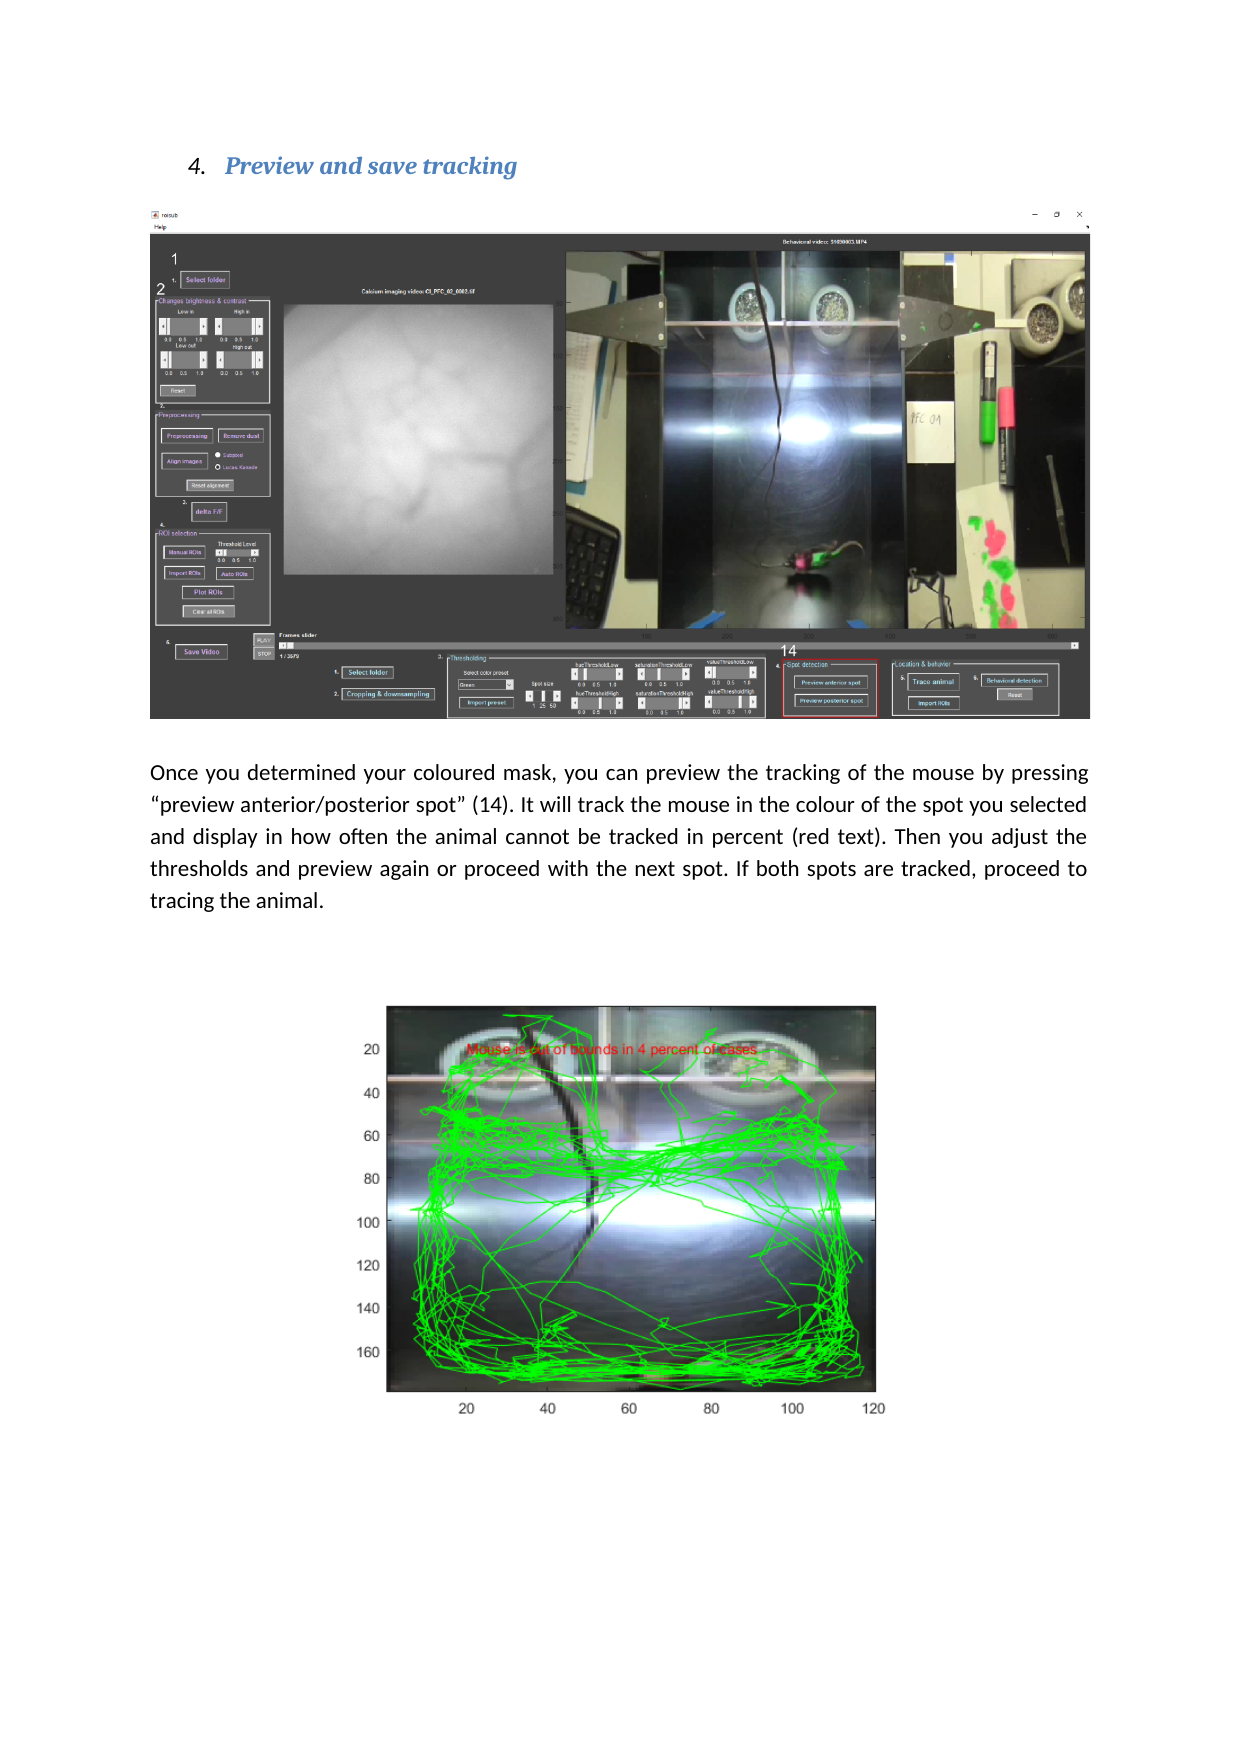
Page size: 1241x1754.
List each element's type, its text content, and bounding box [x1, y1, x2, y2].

text Once you determined your coloured mask, you can preview the tracking of the mouse by pressing “preview anterior/posterior spot” (14). It will track the mouse in the colour of the spot you selected and display in how often the animal cannot be tracked in percent (red text). Then you adjust the thresholds and preview again or proceed with the next spot. If both spots are tracked, proceed to tracing the animal. [150, 758, 1090, 914]
subtitle Preview and save tracking [187, 150, 1090, 181]
picture [305, 971, 936, 1444]
picture [150, 210, 1091, 719]
